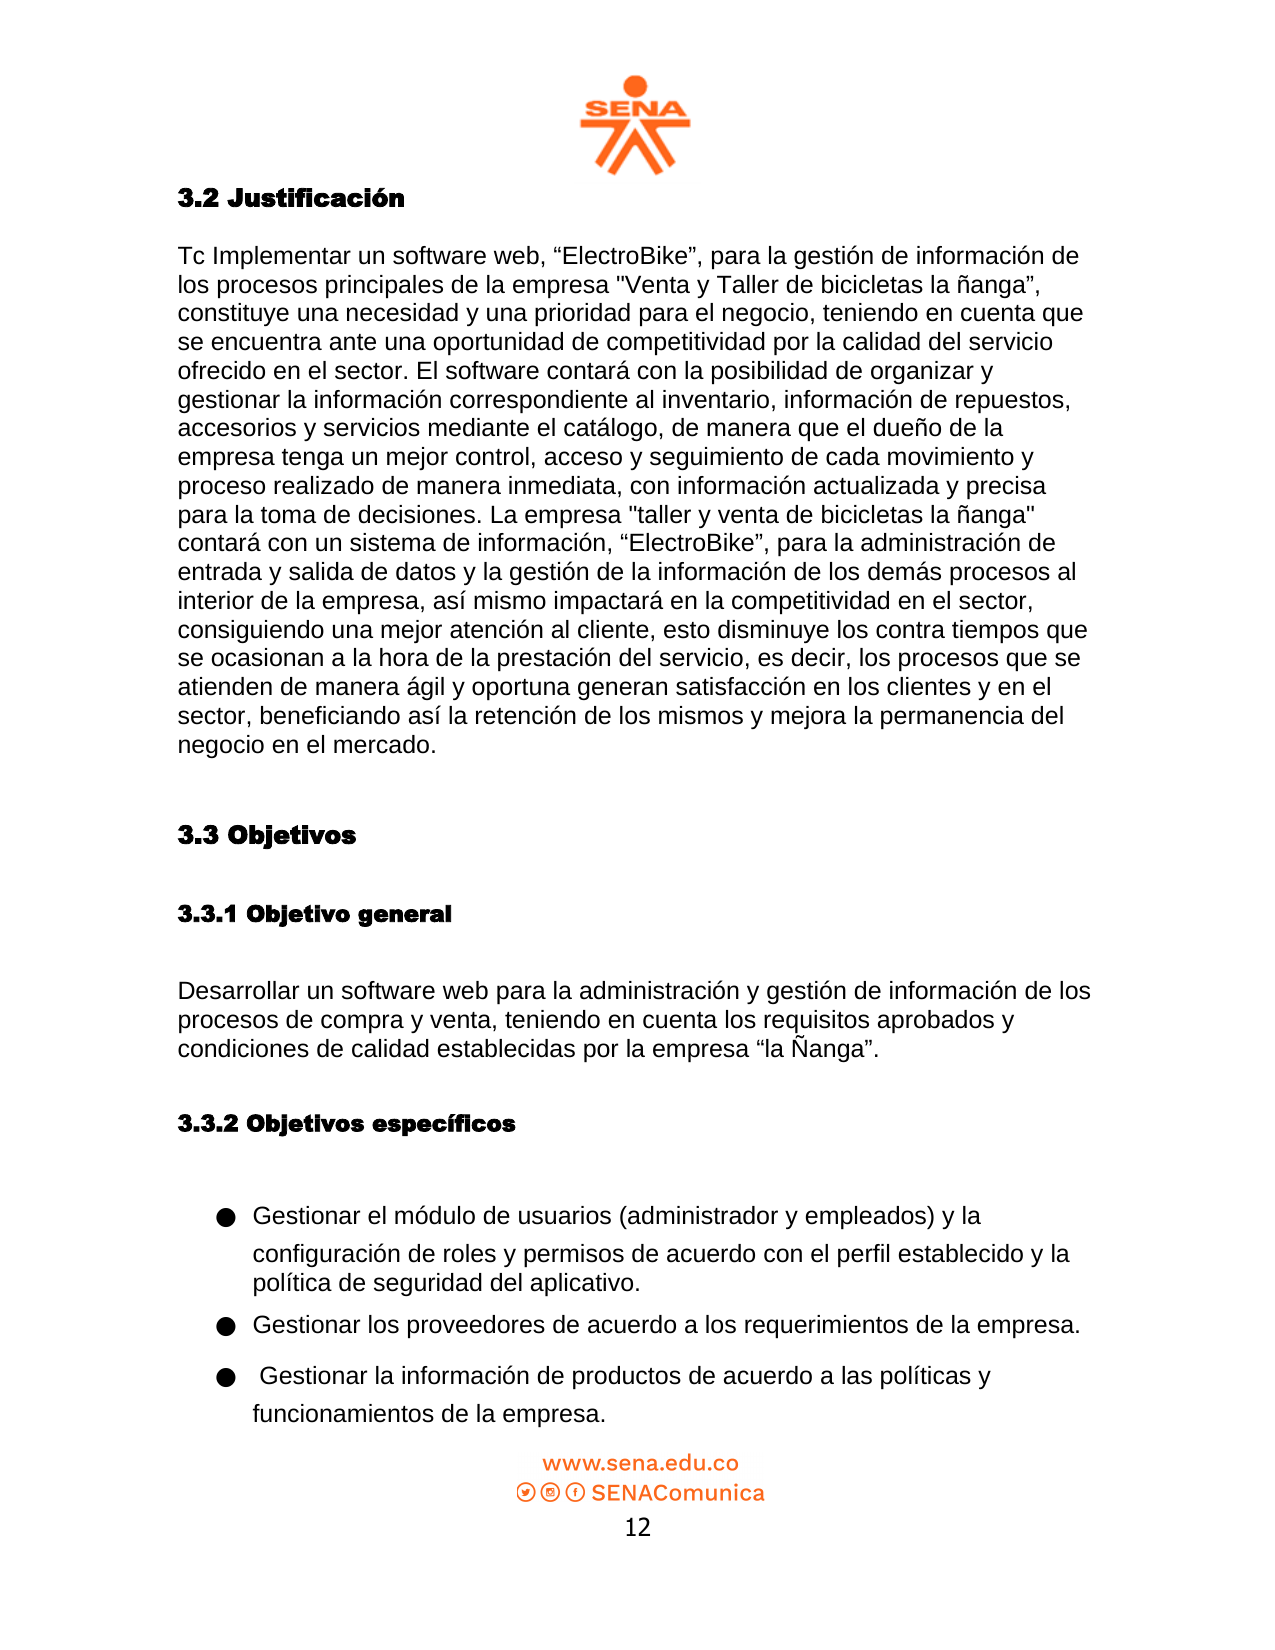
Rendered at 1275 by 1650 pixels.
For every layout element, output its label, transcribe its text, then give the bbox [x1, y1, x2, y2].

text 3.3.1 Objetivo general [177, 901, 1098, 927]
text Desarrollar un software web para la administración y gestión de información de los procesos de compra y venta, teniendo en cuenta los requisitos aprobados y condiciones de calidad establecidas por la empresa “la Ñanga”. [177, 976, 1098, 1063]
picture [573, 73, 702, 184]
picture [517, 1452, 765, 1502]
text Tc Implementar un software web, “ElectroBike”, para la gestión de información de los procesos principales de la empresa "Venta y Taller de bicicletas la ñanga”, constituye una necesidad y una prioridad para el negocio, teniendo en cuenta que se encuentra ante una oportunidad de competitividad por la calidad del servicio ofrecido en el sector. El software contará con la posibilidad de organizar y gestionar la información correspondiente al inventario, información de repuestos, accesorios y servicios mediante el catálogo, de manera que el dueño de la empresa tenga un mejor control, acceso y seguimiento de cada movimiento y proceso realizado de manera inmediata, con información actualizada y precisa para la toma de decisiones. La empresa "taller y venta de bicicletas la ñanga" contará con un sistema de información, “ElectroBike”, para la administración de entrada y salida de datos y la gestión de la información de los demás procesos al interior de la empresa, así mismo impactará en la competitividad en el sector, consiguiendo una mejor atención al cliente, esto disminuye los contra tiempos que se ocasionan a la hora de la prestación del servicio, es decir, los procesos que se atienden de manera ágil y oportuna generan satisfacción en los clientes y en el sector, beneficiando así la retención de los mismos y mejora la permanencia del negocio en el mercado. [177, 241, 1098, 758]
list Gestionar el módulo de usuarios (administrador y empleados) y la configuración de roles y permisos de acuerdo con el perfil establecido y la política de seguridad del aplicativo. [215, 1187, 1098, 1296]
list Gestionar la información de productos de acuerdo a las políticas y funcionamientos de la empresa. [215, 1347, 1098, 1427]
text 3.3.2 Objetivos específicos [177, 1110, 1098, 1136]
list Gestionar los proveedores de acuerdo a los requerimientos de la empresa. [215, 1296, 1098, 1347]
text 3.3 Objetivos [177, 821, 1098, 849]
text 3.2 Justificación [177, 183, 1098, 212]
